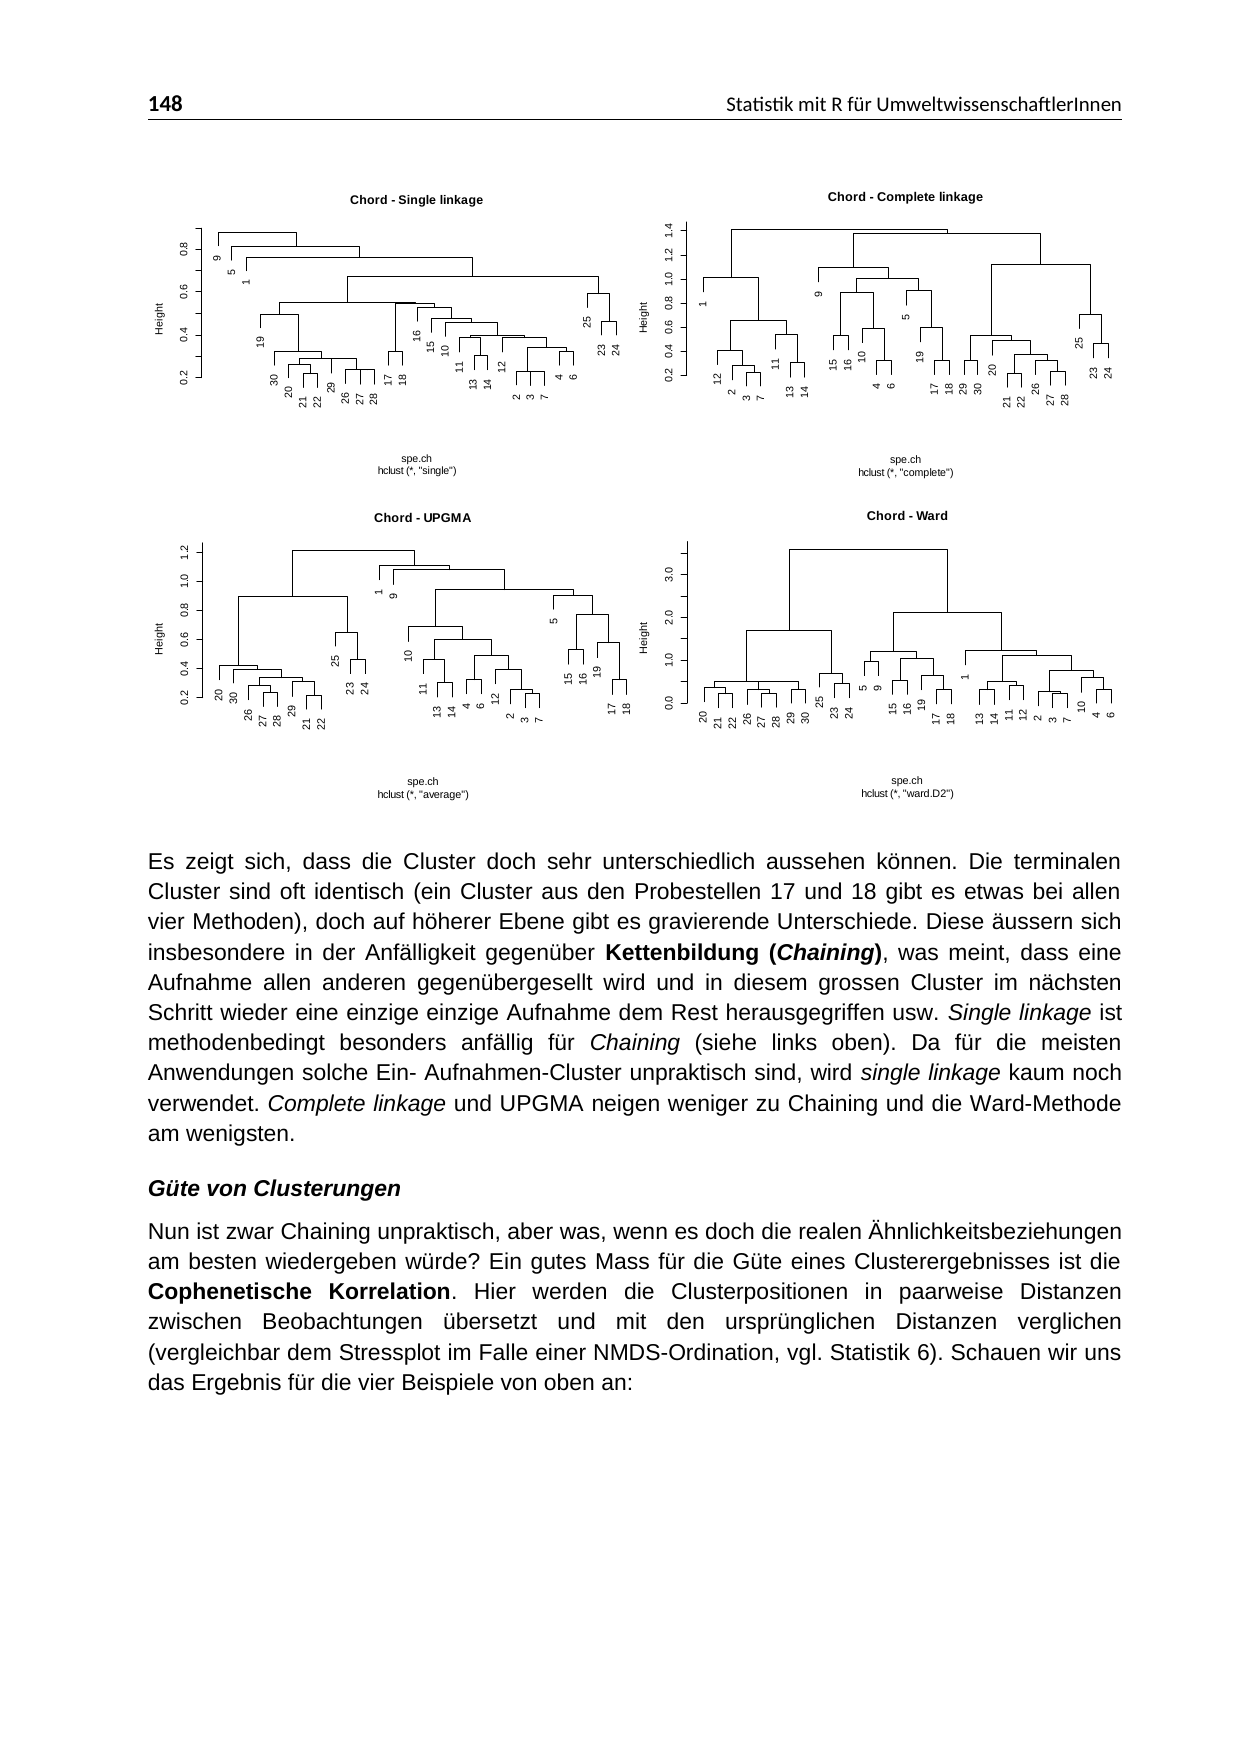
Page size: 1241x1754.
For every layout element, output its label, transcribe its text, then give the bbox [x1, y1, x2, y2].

text Es zeigt sich, dass die Cluster doch sehr unterschiedlich aussehen können. Die terminalen Cluster sind oft identisch (ein Cluster aus den Probestellen 17 und 18 gibt es etwas bei allen vier Methoden), doch auf höherer Ebene gibt es gravierende Unterschiede. Diese äussern sich insbesondere in der Anfälligkeit gegenüber Kettenbildung (Chaining), was meint, dass eine Aufnahme allen anderen gegenübergesellt wird und in diesem grossen Cluster im nächsten Schritt wieder eine einzige einzige Aufnahme dem Rest herausgegriffen usw. Single linkage ist methodenbedingt besonders anfällig für Chaining (siehe links oben). Da für die meisten Anwendungen solche Ein- Aufnahmen-Cluster unpraktisch sind, wird single linkage kaum noch verwendet. Complete linkage und UPGMA neigen weniger zu Chaining und die Ward-Methode am wenigsten. [148, 848, 1122, 1146]
subtitle Güte von Clusterungen [148, 1175, 1122, 1201]
text Nun ist zwar Chaining unpraktisch, aber was, wenn es doch die realen Ähnlichkeitsbeziehungen am besten wiedergeben würde? Ein gutes Mass für die Güte eines Clusterergebnisses ist die Cophenetische Korrelation. Hier werden die Clusterpositionen in paarweise Distanzen zwischen Beobachtungen übersetzt und mit den ursprünglichen Distanzen verglichen (vergleichbar dem Stressplot im Falle einer NMDS-Ordination, vgl. Statistik 6). Schauen wir uns das Ergebnis für die vier Beispiele von oben an: [148, 1218, 1122, 1395]
